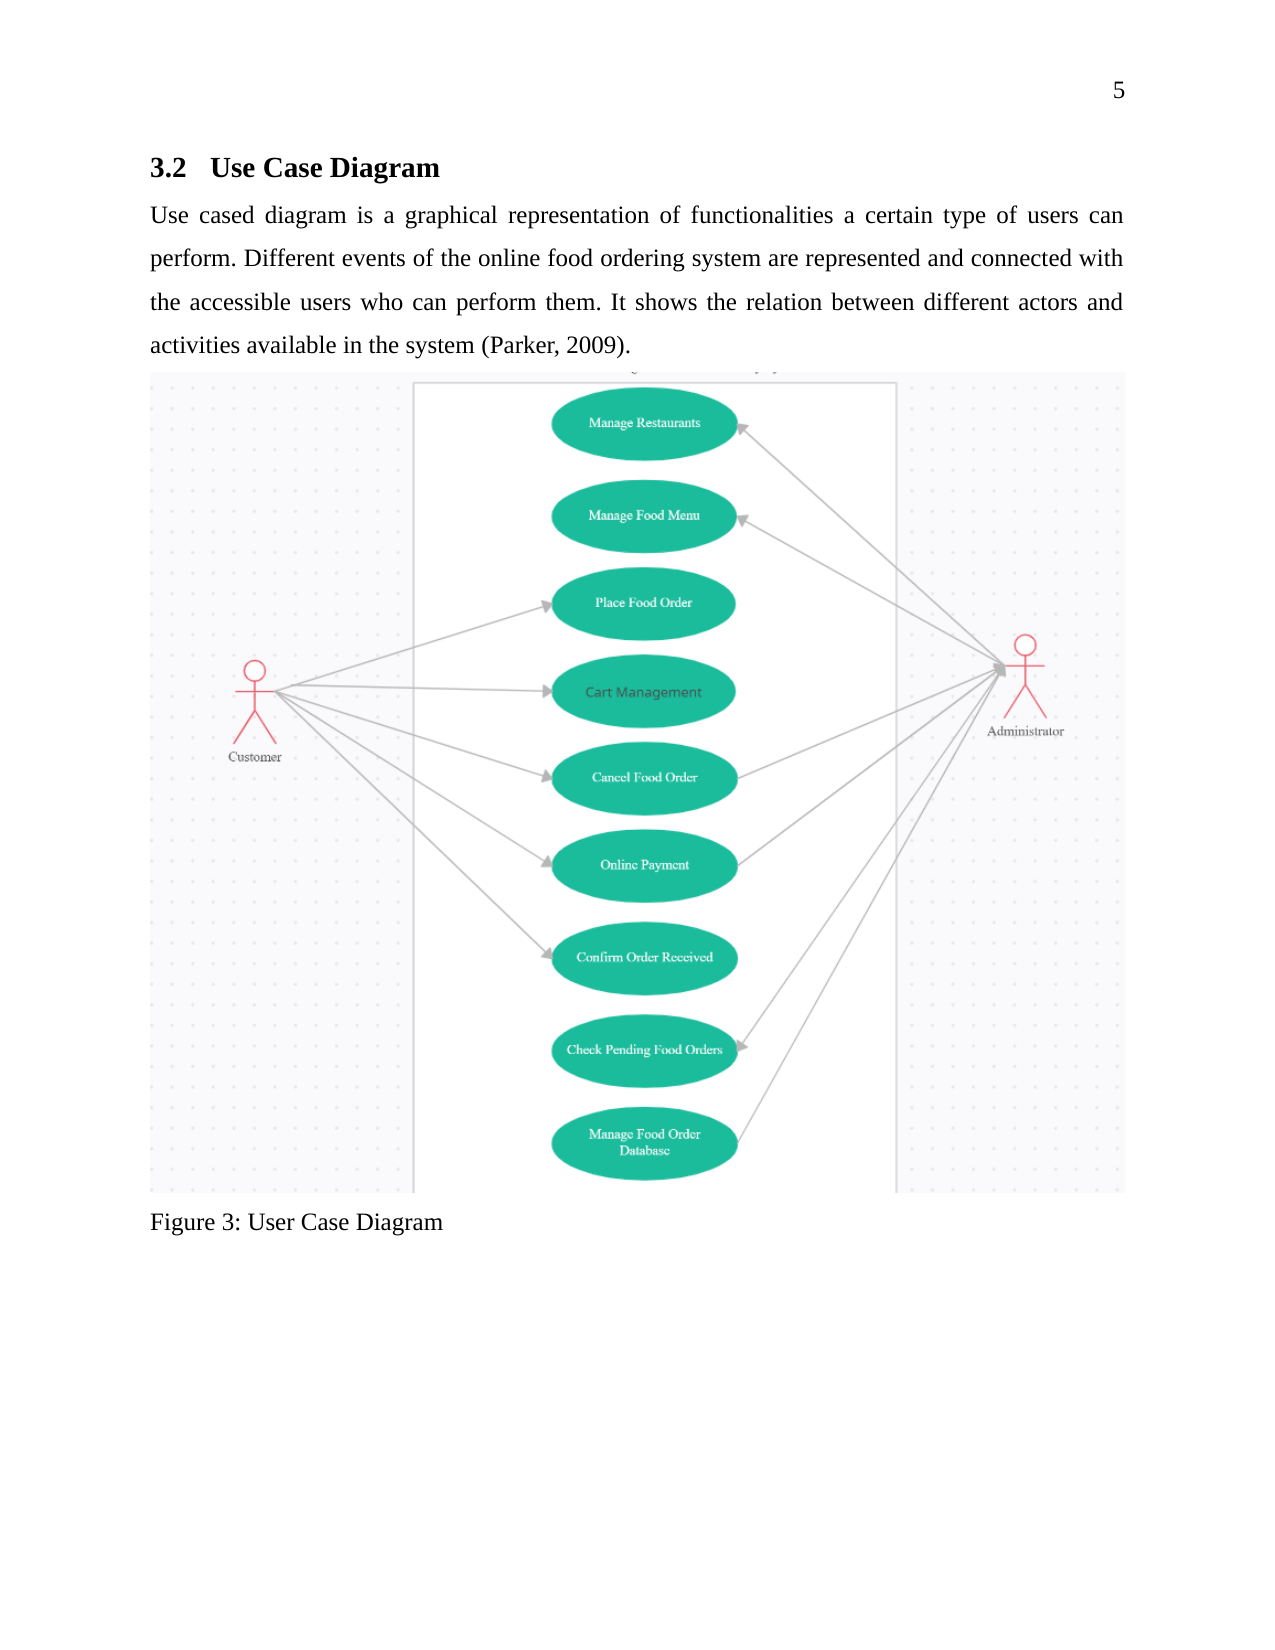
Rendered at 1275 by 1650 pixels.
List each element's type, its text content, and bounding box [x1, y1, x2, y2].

subtitle Use Case Diagram [150, 150, 1125, 183]
picture [150, 372, 1125, 1193]
text Figure 3: User Case Diagram [150, 1207, 1125, 1236]
text Use cased diagram is a graphical representation of functionalities a certain type of users can perform. Different events of the online food ordering system are represented and connected with the accessible users who can perform them. It shows the relation between different actors and activities available in the system . [150, 200, 1125, 358]
